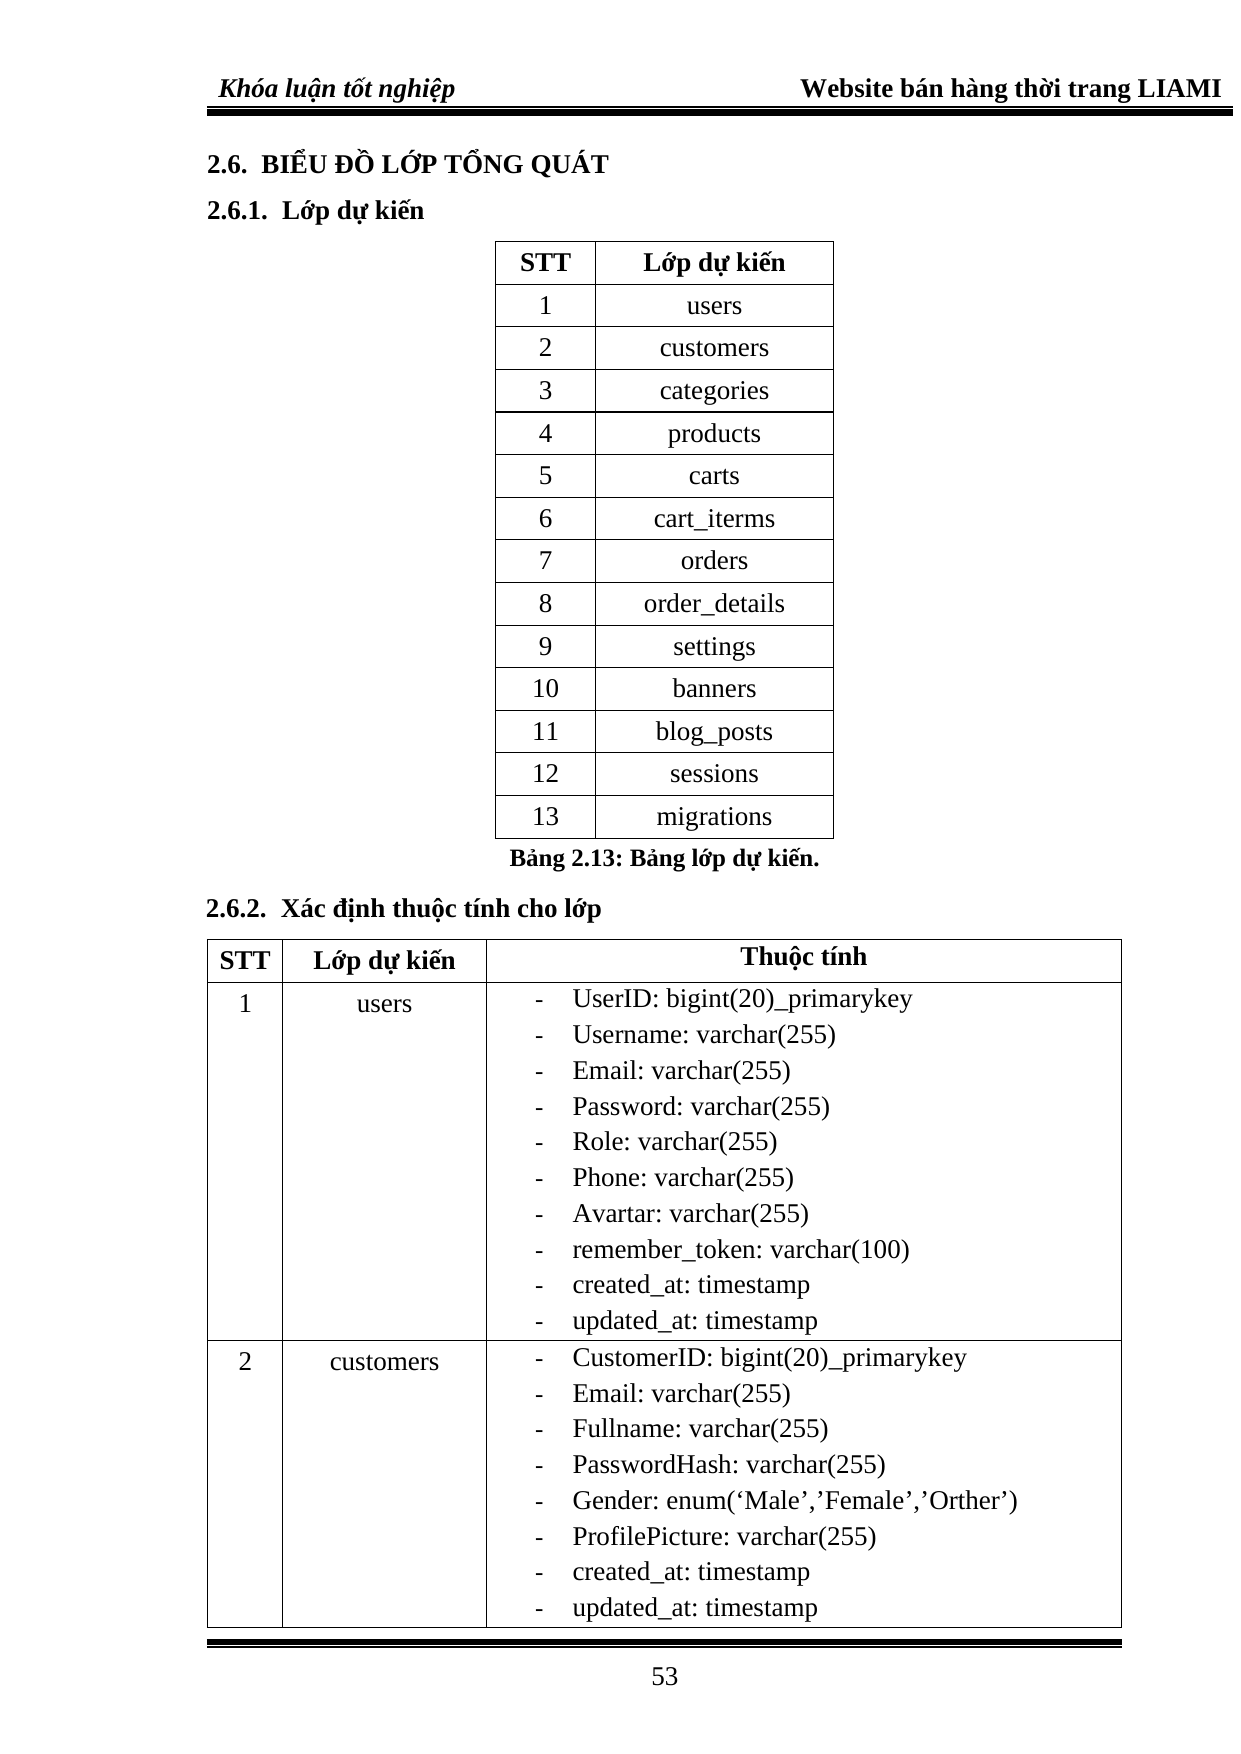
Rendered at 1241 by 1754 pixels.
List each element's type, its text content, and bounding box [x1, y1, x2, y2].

table_cell UserID: bigint(20)_primarykey Username: varchar(255) Email: varchar(255) Password: varchar(255) Role: varchar(255) Phone: varchar(255) Avartar: varchar(255) remember_token: varchar(100) created_at: timestamp updated_at: timestamp [487, 983, 1121, 1340]
table_cell 4 [496, 413, 595, 454]
table_cell 3 [496, 370, 595, 411]
table_cell 1 [496, 285, 595, 326]
table_header STT [496, 242, 595, 284]
table_header Lớp dự kiến [283, 940, 486, 982]
table_header Lớp dự kiến [596, 242, 833, 284]
table_header STT [208, 940, 282, 982]
table_cell 1 [208, 983, 282, 1340]
table_cell blog_posts [596, 711, 833, 752]
table_cell customers [283, 1341, 486, 1627]
list Xác định thuộc tính cho lớp [206, 892, 1122, 923]
table_cell 6 [496, 498, 595, 539]
table_cell products [596, 413, 833, 454]
table_cell 9 [496, 626, 595, 667]
table_cell carts [596, 455, 833, 497]
table_cell 8 [496, 583, 595, 624]
table_cell 10 [496, 668, 595, 710]
table_cell banners [596, 668, 833, 710]
table_cell CustomerID: bigint(20)_primarykey Email: varchar(255) Fullname: varchar(255) PasswordHash: varchar(255) Gender: enum(‘Male’,’Female’,’Orther’) ProfilePicture: varchar(255) created_at: timestamp updated_at: timestamp [487, 1341, 1121, 1627]
table_cell users [596, 285, 833, 326]
table_cell users [283, 983, 486, 1340]
table_cell settings [596, 626, 833, 667]
table_cell cart_iterms [596, 498, 833, 539]
table_cell 2 [208, 1341, 282, 1627]
table_cell orders [596, 540, 833, 582]
table_cell 2 [496, 327, 595, 369]
table_cell 5 [496, 455, 595, 497]
table_cell 12 [496, 753, 595, 795]
table_cell categories [596, 370, 833, 411]
table_cell customers [596, 327, 833, 369]
table_cell order_details [596, 583, 833, 624]
table_header Thuộc tính [487, 940, 1121, 982]
text Bảng 2.13: Bảng lớp dự kiến. [207, 843, 1122, 871]
list Lớp dự kiến [207, 194, 1122, 226]
table_cell 13 [496, 796, 595, 837]
table_cell 7 [496, 540, 595, 582]
list BIỂU ĐỒ LỚP TỔNG QUÁT [207, 148, 1122, 179]
table_cell sessions [596, 753, 833, 795]
table_cell 11 [496, 711, 595, 752]
table_cell migrations [596, 796, 833, 837]
